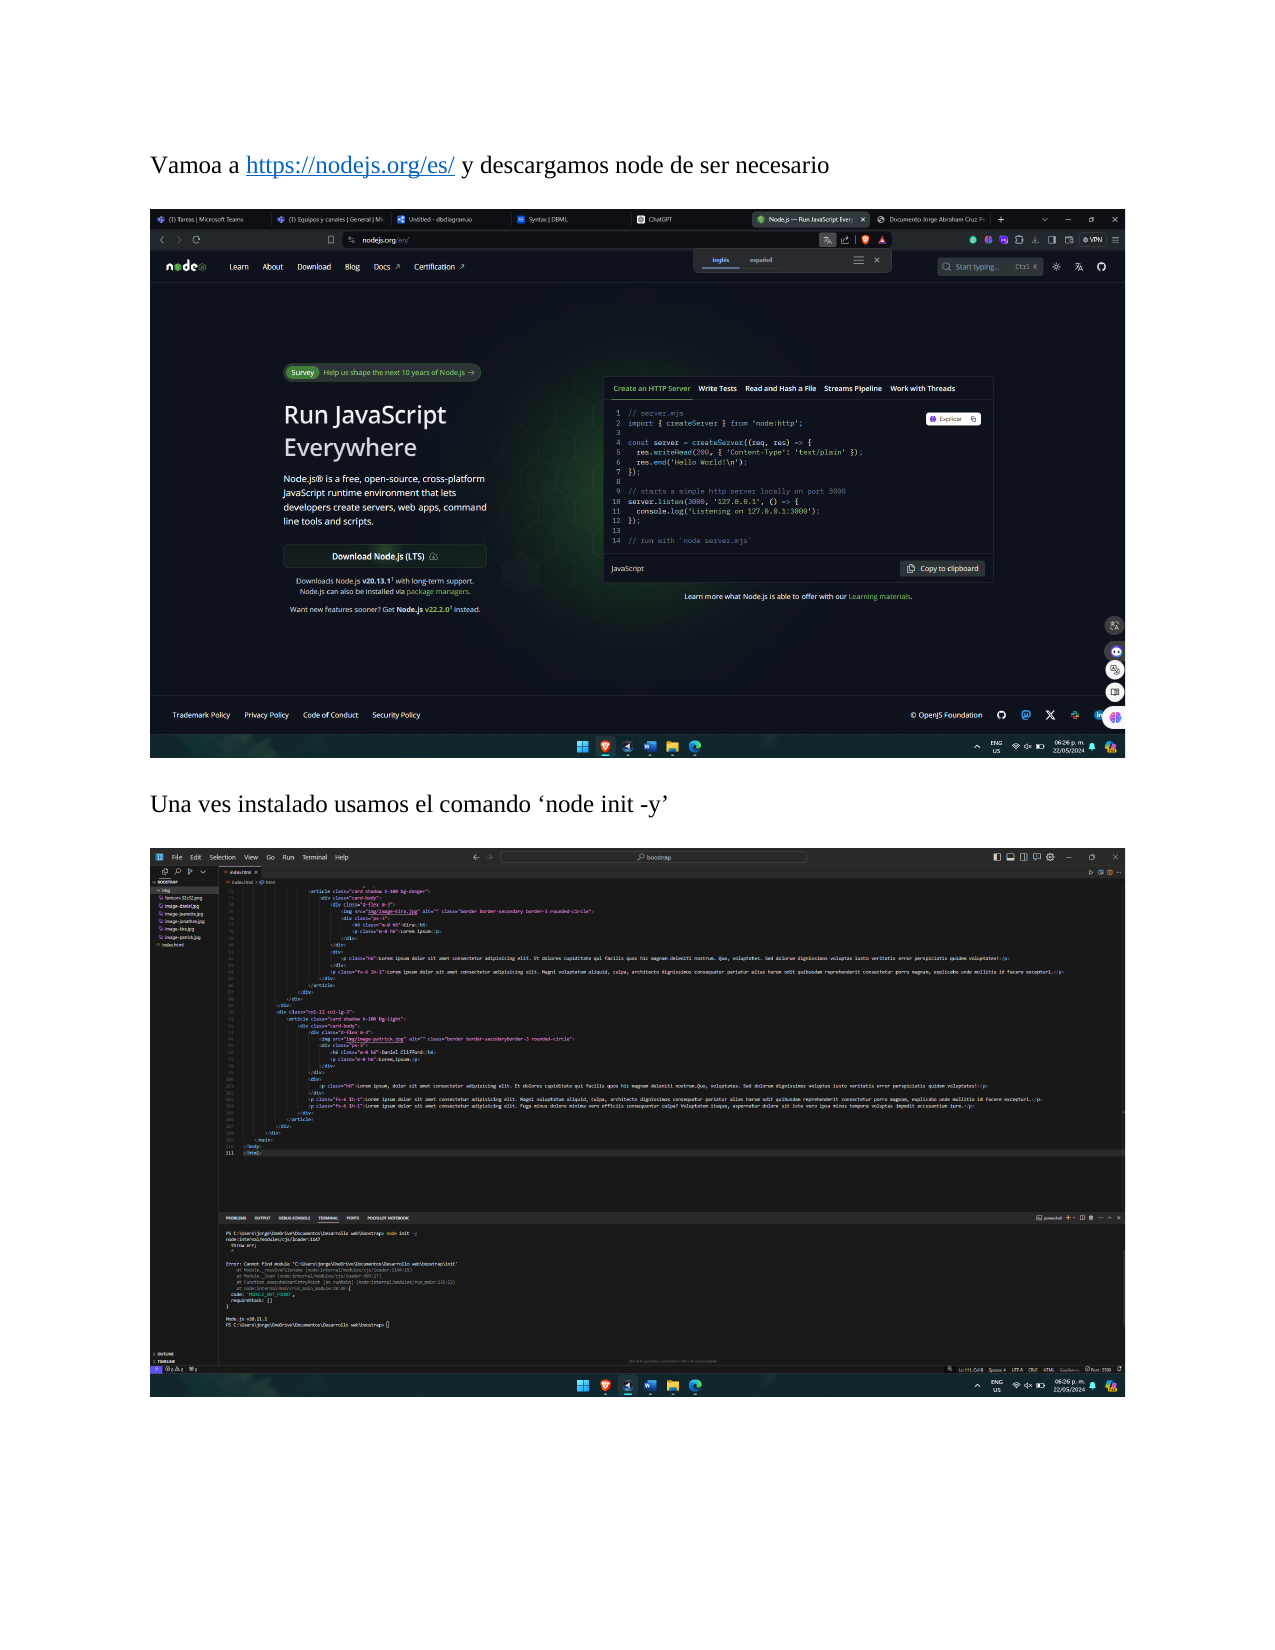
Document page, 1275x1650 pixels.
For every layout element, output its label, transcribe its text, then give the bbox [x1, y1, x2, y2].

text Vamoa a https://nodejs.org/es/ y descargamos node de ser necesario [150, 150, 1125, 179]
text Una ves instalado usamos el comando ‘node init -y’ [150, 789, 1125, 817]
picture [150, 209, 1125, 758]
picture [150, 848, 1125, 1397]
